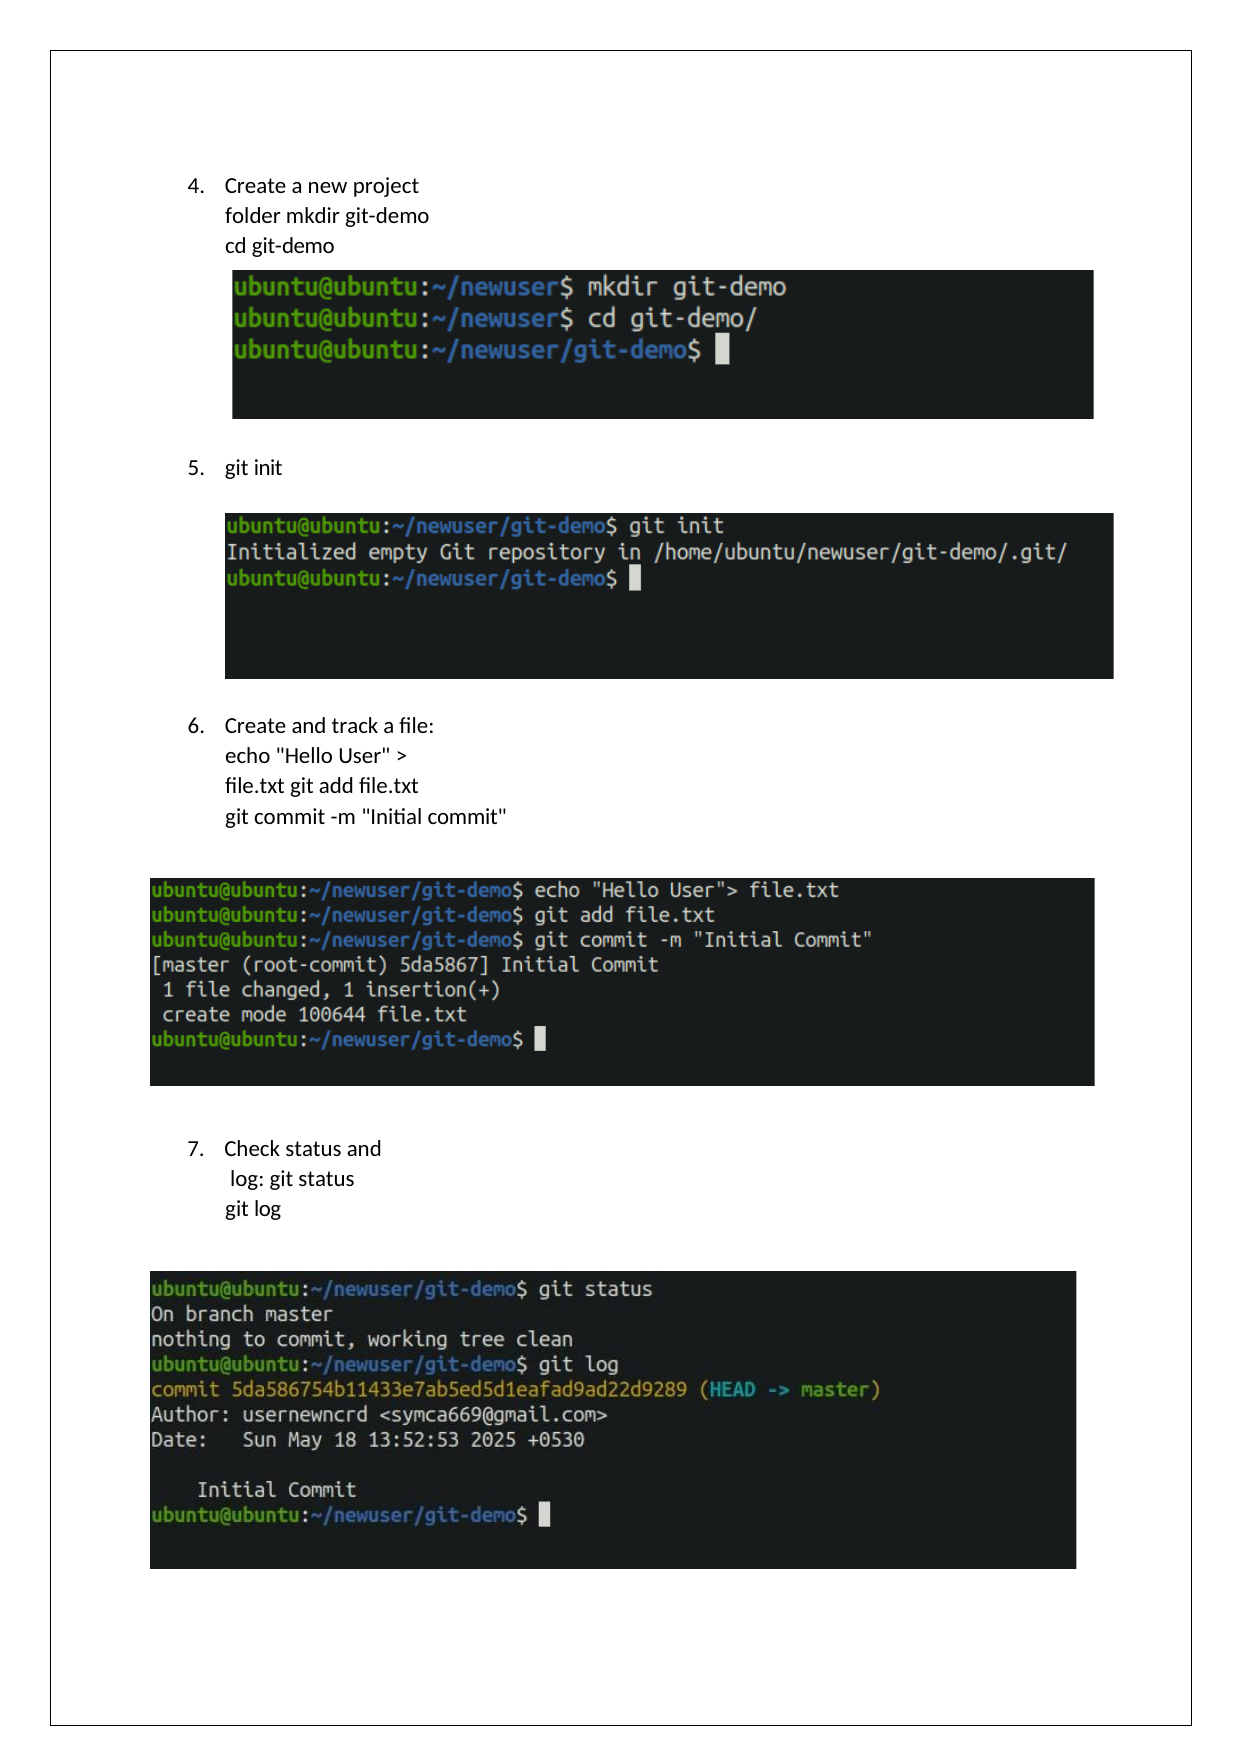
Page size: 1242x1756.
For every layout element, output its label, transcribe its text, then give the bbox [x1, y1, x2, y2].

list Check status and log: git status [187, 1134, 419, 1192]
list git init [187, 453, 1139, 481]
picture [225, 513, 1114, 679]
text git log [225, 1194, 1139, 1222]
picture [232, 270, 1094, 419]
picture [150, 1271, 1077, 1569]
text git commit -m "Initial commit" [225, 802, 1139, 830]
picture [150, 878, 1095, 1086]
text cd git-demo [225, 231, 1139, 259]
list Create a new project folder mkdir git-demo [187, 171, 476, 229]
list Create and track a file: echo "Hello User" > file.txt git add file.txt [187, 711, 469, 800]
